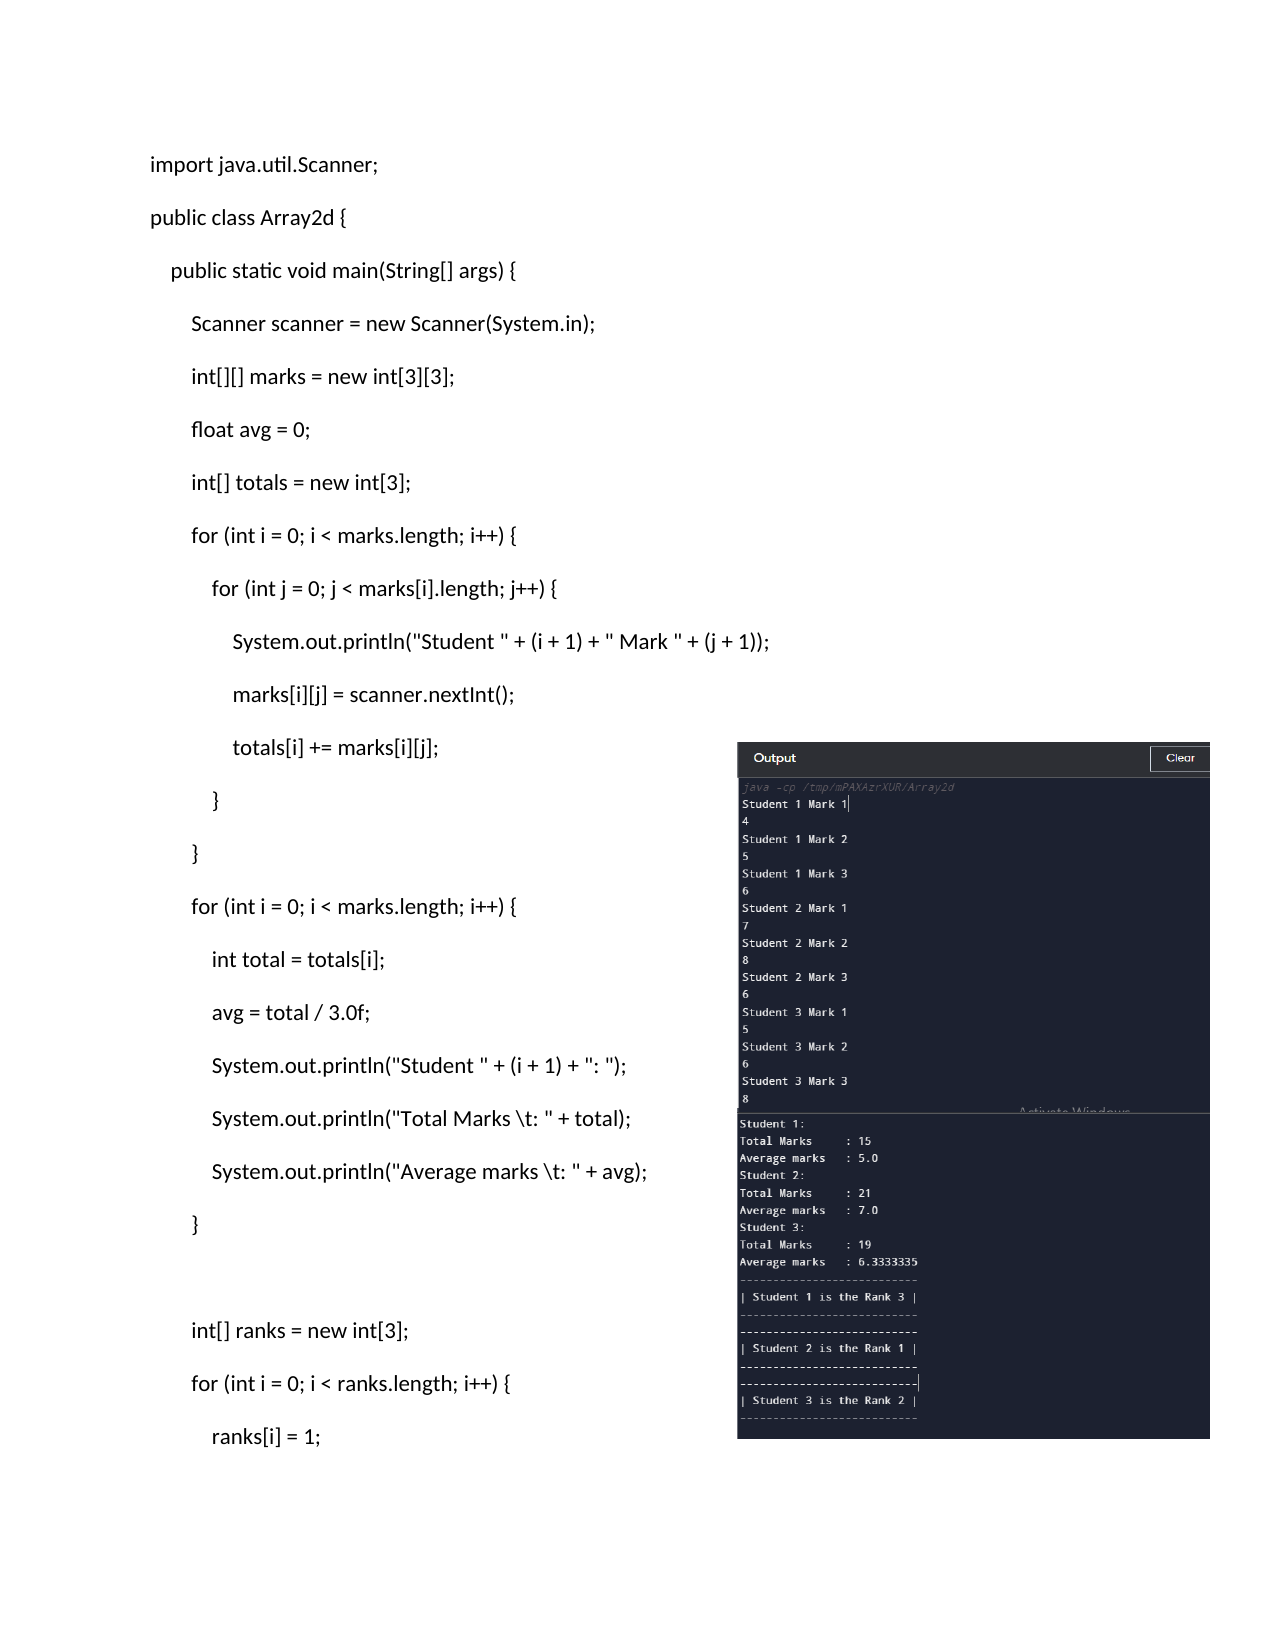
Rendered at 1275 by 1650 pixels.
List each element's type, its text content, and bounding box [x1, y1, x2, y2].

text int[][] marks = new int[3][3]; [150, 362, 1125, 390]
text for (int i = 0; i < marks.length; i++) { [150, 521, 1125, 549]
text public static void main(String[] args) { [150, 256, 1125, 284]
text avg = total / 3.0f; [150, 998, 737, 1026]
text } [150, 1210, 737, 1238]
text int total = totals[i]; [150, 945, 737, 973]
text int[] totals = new int[3]; [150, 468, 1125, 496]
text marks[i][j] = scanner.nextInt(); [150, 680, 1125, 708]
text import java.util.Scanner; [150, 150, 1125, 178]
text for (int i = 0; i < ranks.length; i++) { [150, 1369, 737, 1397]
text for (int i = 0; i < marks.length; i++) { [150, 892, 737, 920]
text } [150, 839, 737, 867]
text System.out.println("Total Marks \t: " + total); [150, 1104, 737, 1132]
text totals[i] += marks[i][j]; [150, 733, 1125, 761]
text } [150, 786, 737, 814]
text int[] ranks = new int[3]; [150, 1316, 737, 1344]
picture [737, 742, 1210, 1439]
text System.out.println("Student " + (i + 1) + ": "); [150, 1051, 737, 1079]
text System.out.println("Average marks \t: " + avg); [150, 1157, 737, 1185]
text Scanner scanner = new Scanner(System.in); [150, 309, 1125, 337]
text System.out.println("Student " + (i + 1) + " Mark " + (j + 1)); [150, 627, 1125, 655]
text for (int j = 0; j < marks[i].length; j++) { [150, 574, 1125, 602]
text public class Array2d { [150, 203, 1125, 231]
text float avg = 0; [150, 415, 1125, 443]
text ranks[i] = 1; [150, 1422, 1125, 1451]
